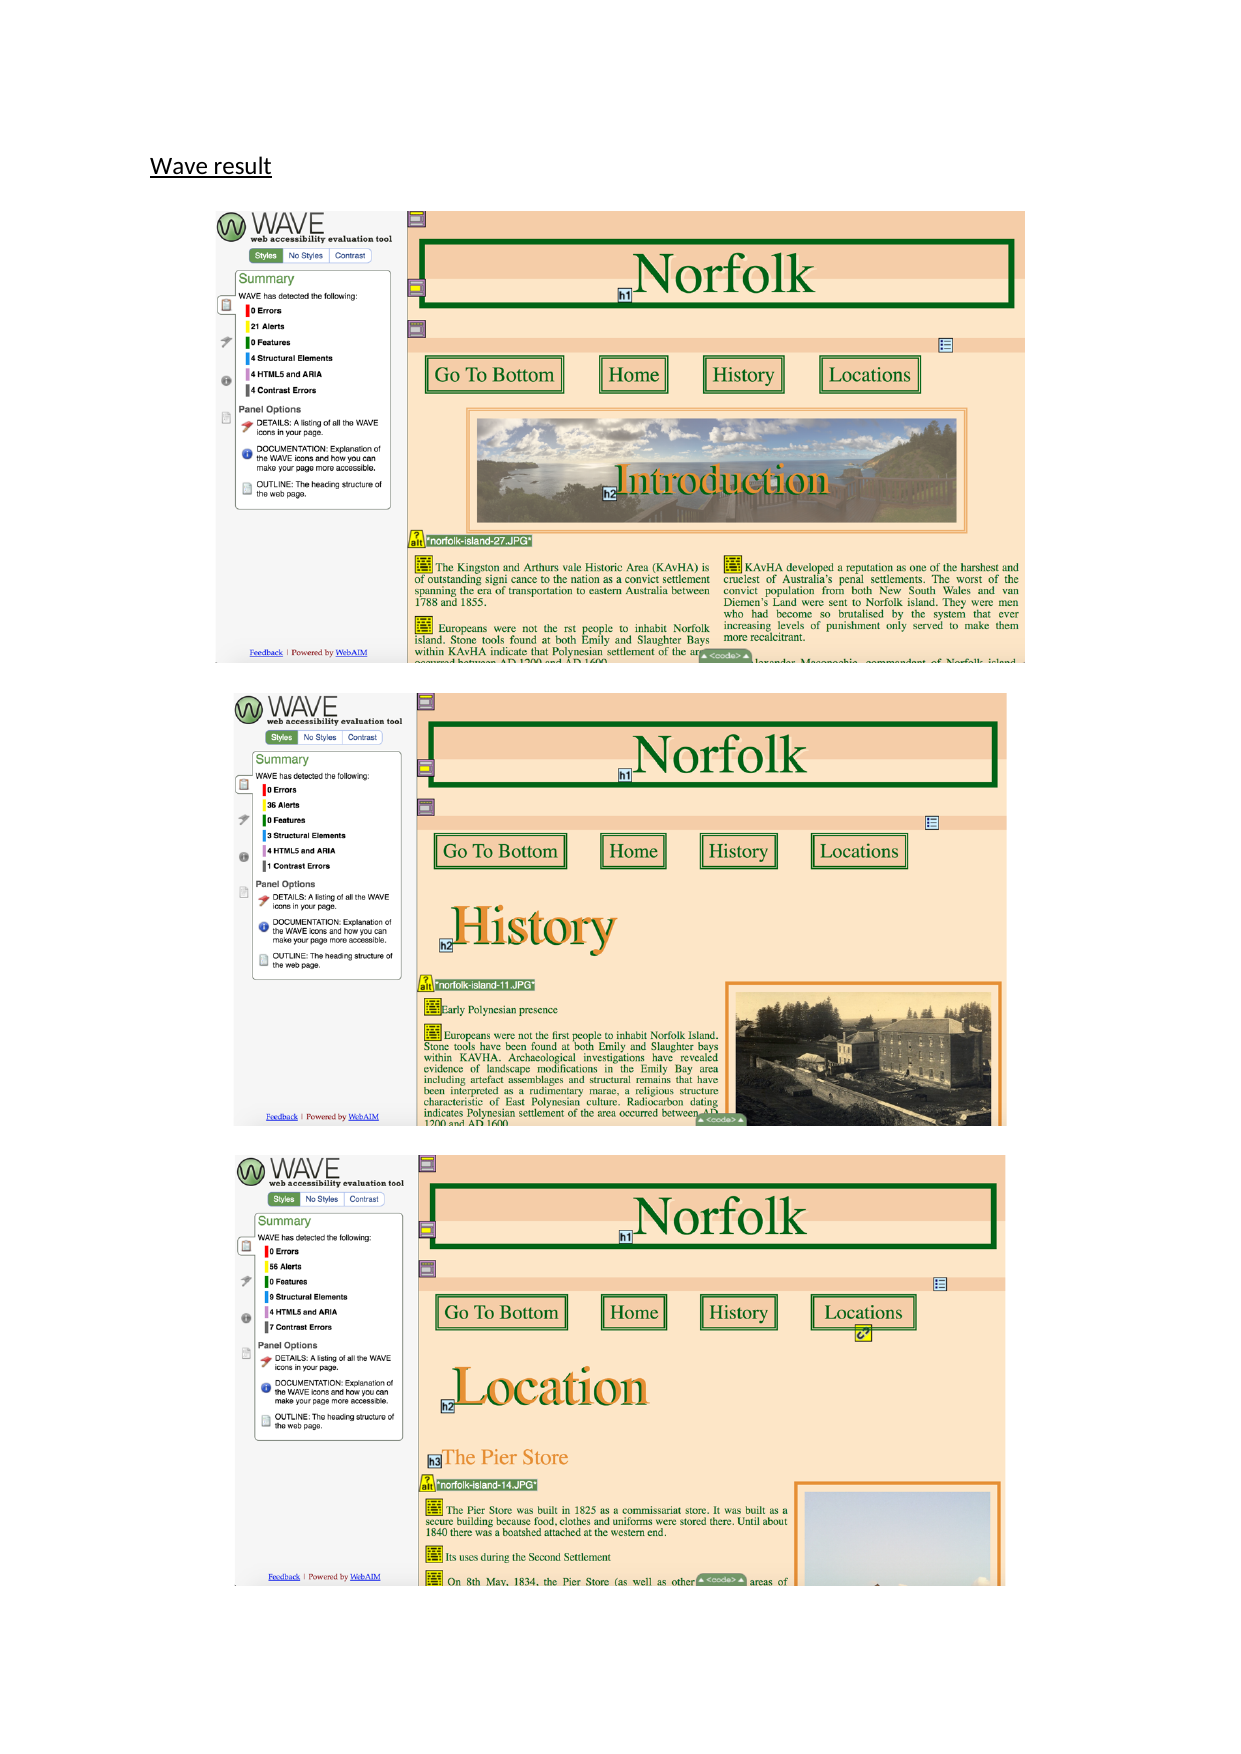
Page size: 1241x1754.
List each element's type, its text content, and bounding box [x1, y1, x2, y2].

picture [234, 1155, 1006, 1586]
picture [215, 211, 1025, 663]
text Wave result [150, 150, 1090, 181]
picture [233, 693, 1007, 1126]
